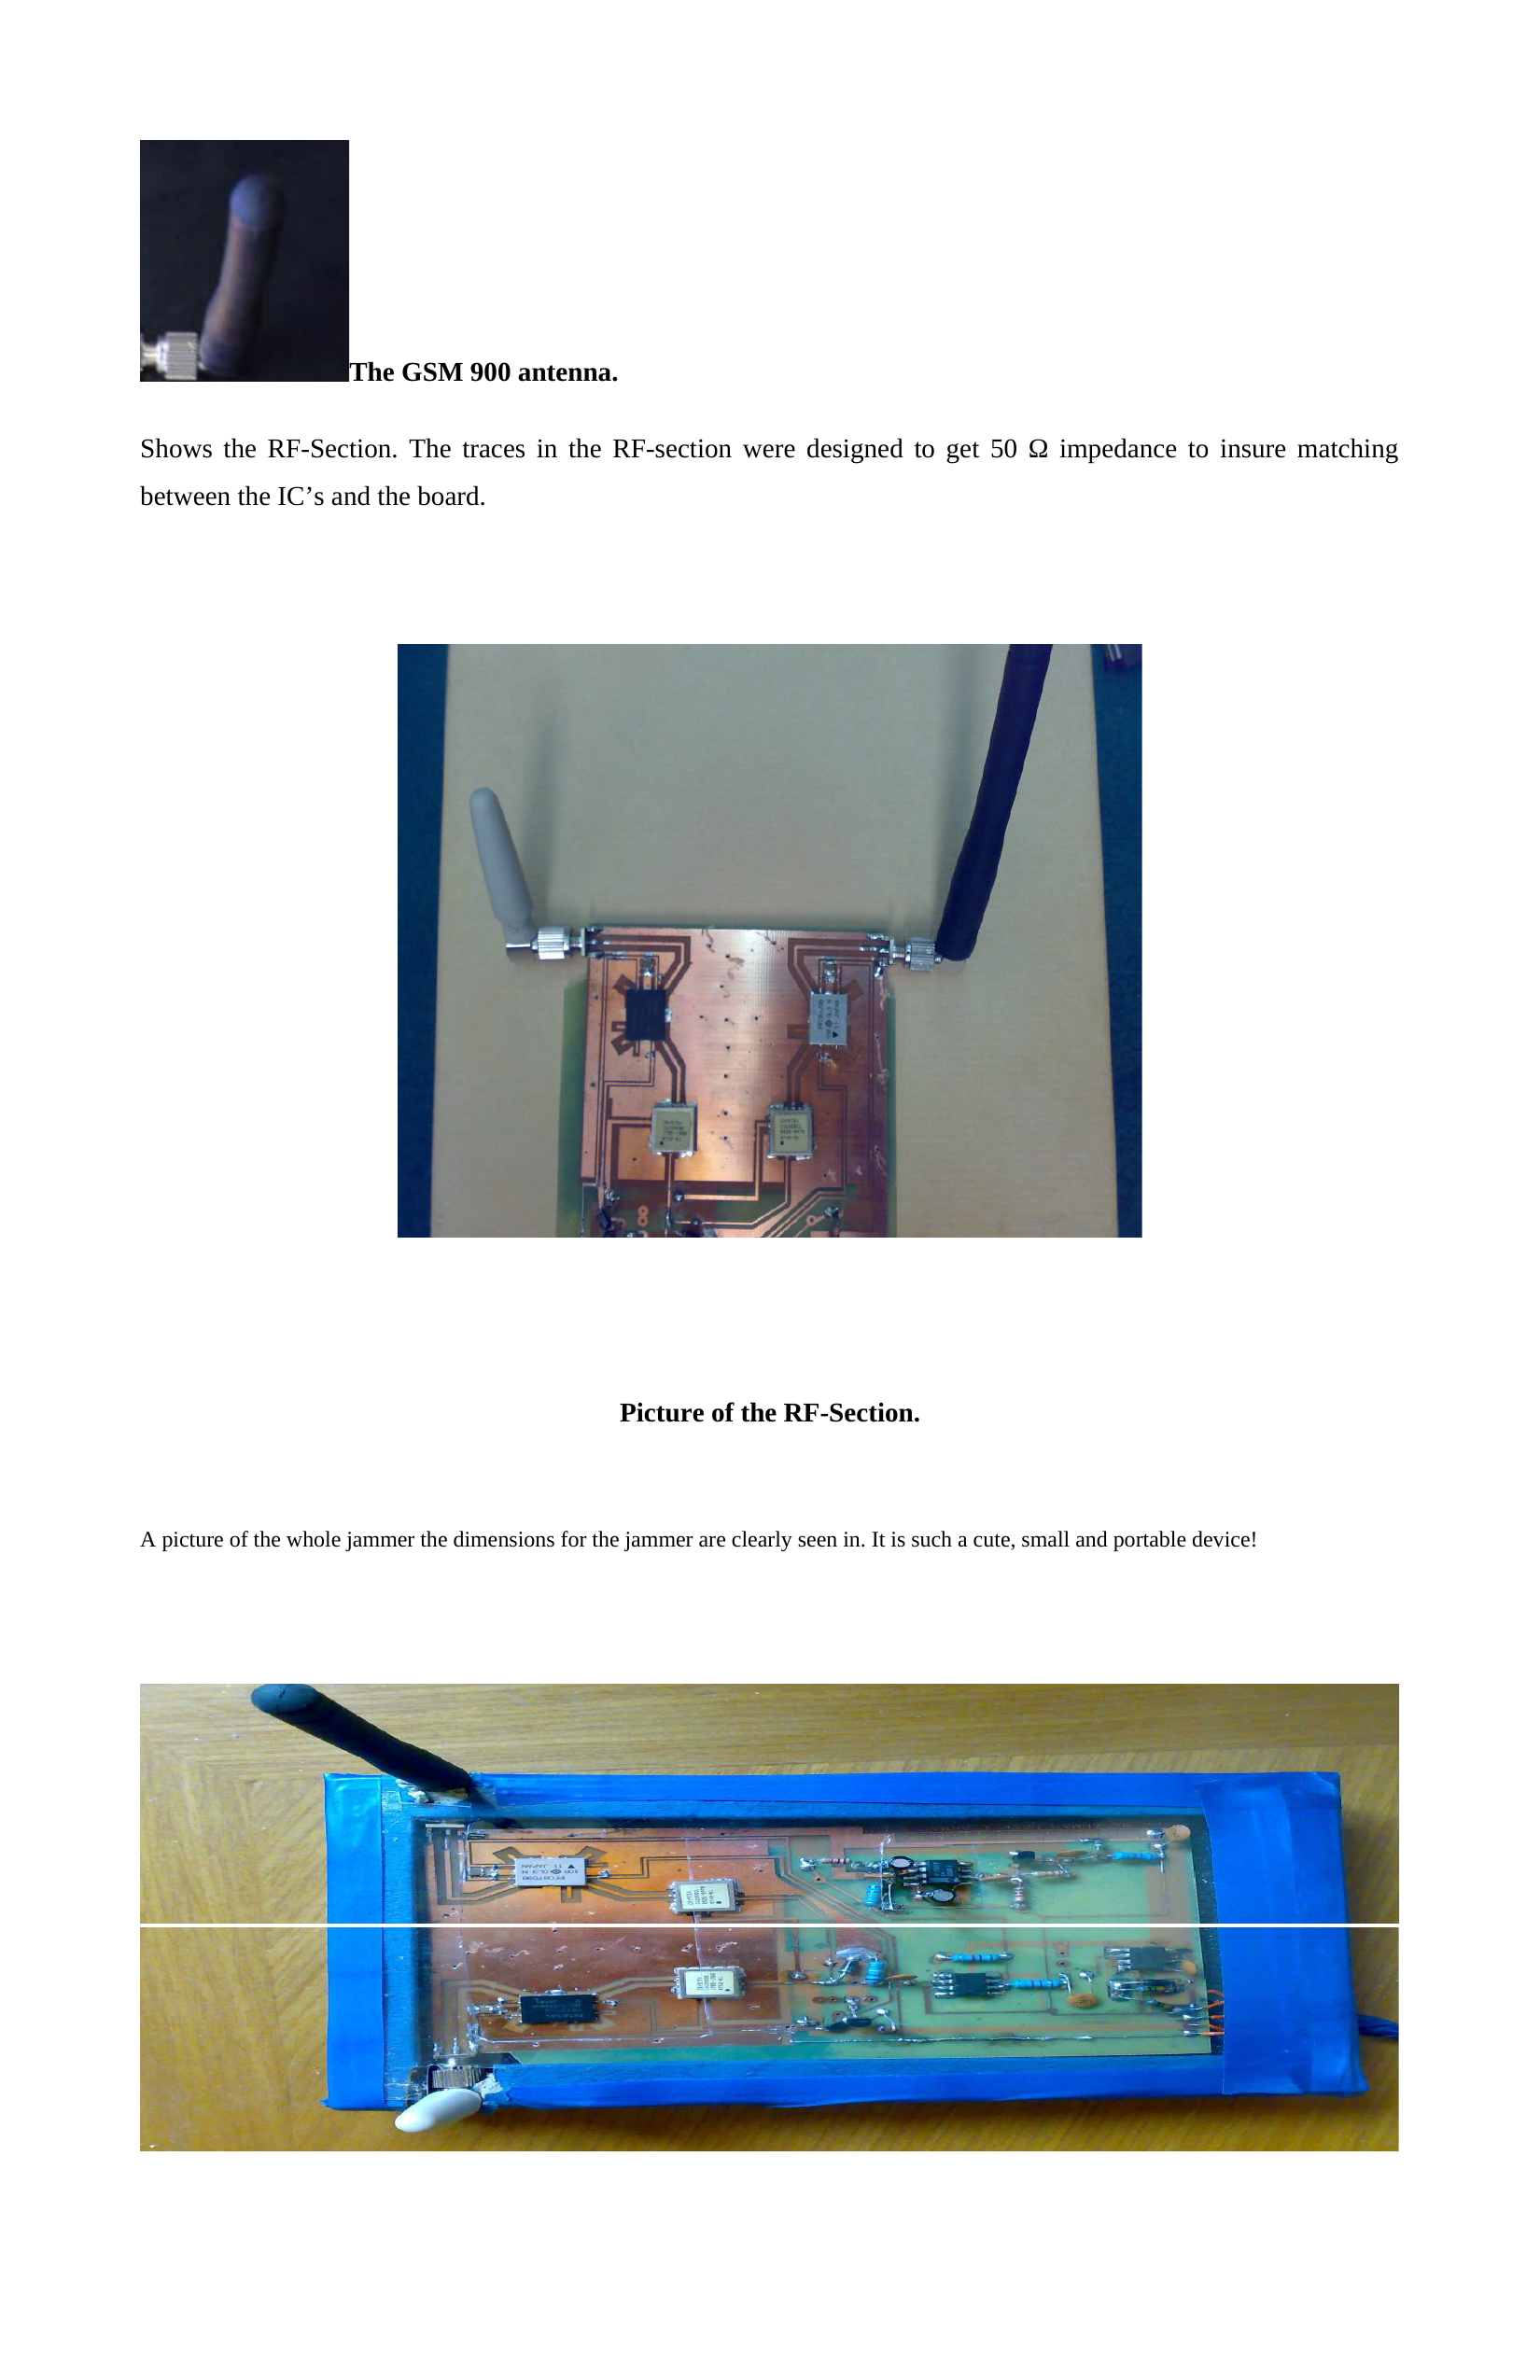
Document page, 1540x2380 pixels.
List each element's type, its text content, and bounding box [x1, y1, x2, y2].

text Picture of the RF-Section. [140, 1396, 1400, 1428]
text A picture of the whole jammer the dimensions for the jammer are clearly seen in. It is such a cute, small and portable device! [140, 1526, 1400, 1552]
text Shows the RF-Section. The traces in the RF-section were designed to get 50 Ω impedance to insure matching between the IC’s and the board. [140, 432, 1400, 511]
text The GSM 900 antenna. [140, 140, 1400, 387]
